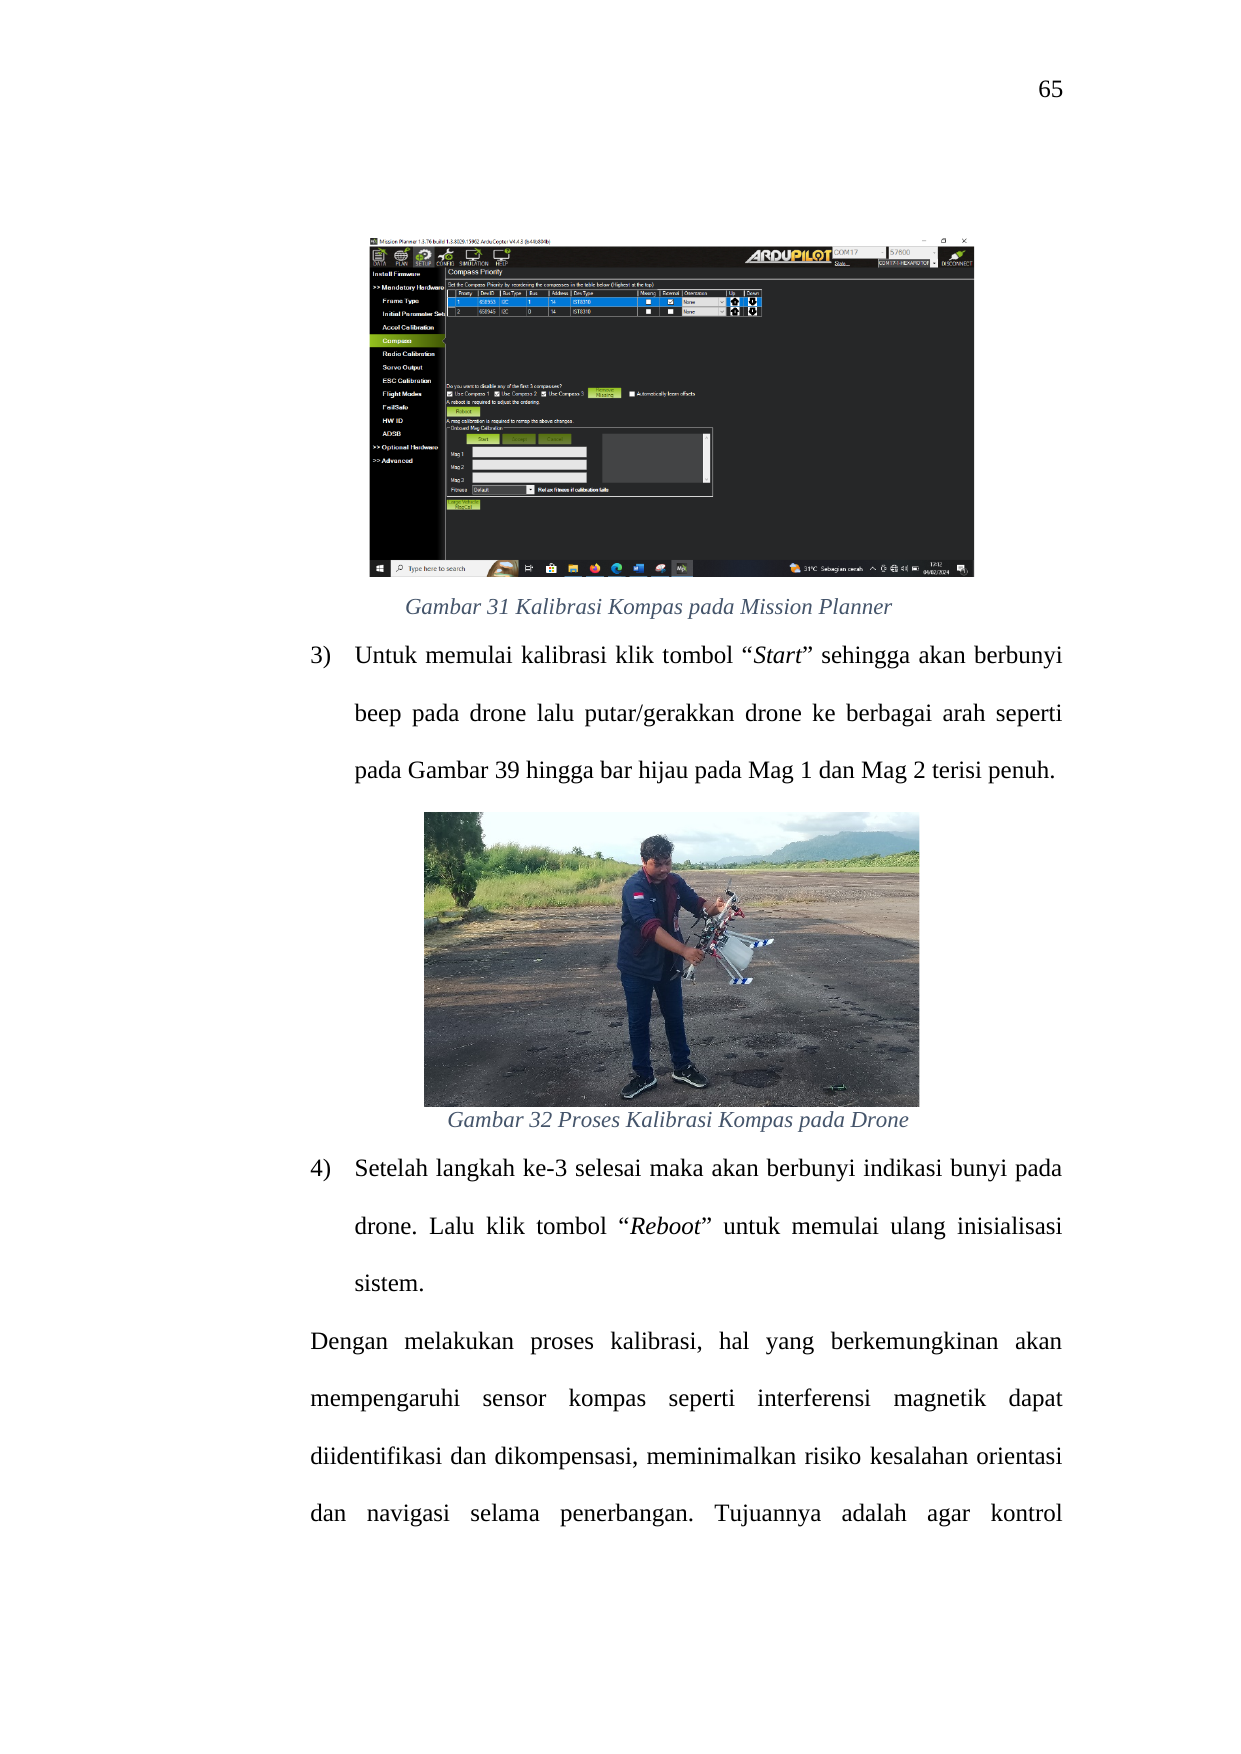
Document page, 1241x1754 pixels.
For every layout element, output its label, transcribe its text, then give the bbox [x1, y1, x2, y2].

list Untuk memulai kalibrasi klik tombol “Start” sehingga akan berbunyi beep pada drone lalu putar/gerakkan drone ke berbagai arah seperti pada Gambar 39 hingga bar hijau pada Mag 1 dan Mag 2 terisi penuh. [310, 640, 1063, 784]
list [310, 1326, 1063, 1527]
picture [424, 812, 920, 1107]
list Setelah langkah ke-3 selesai maka akan berbunyi indikasi bunyi pada drone. Lalu klik tombol “Reboot” untuk memulai ulang inisialisasi sistem. [310, 1153, 1063, 1297]
picture [369, 236, 975, 577]
